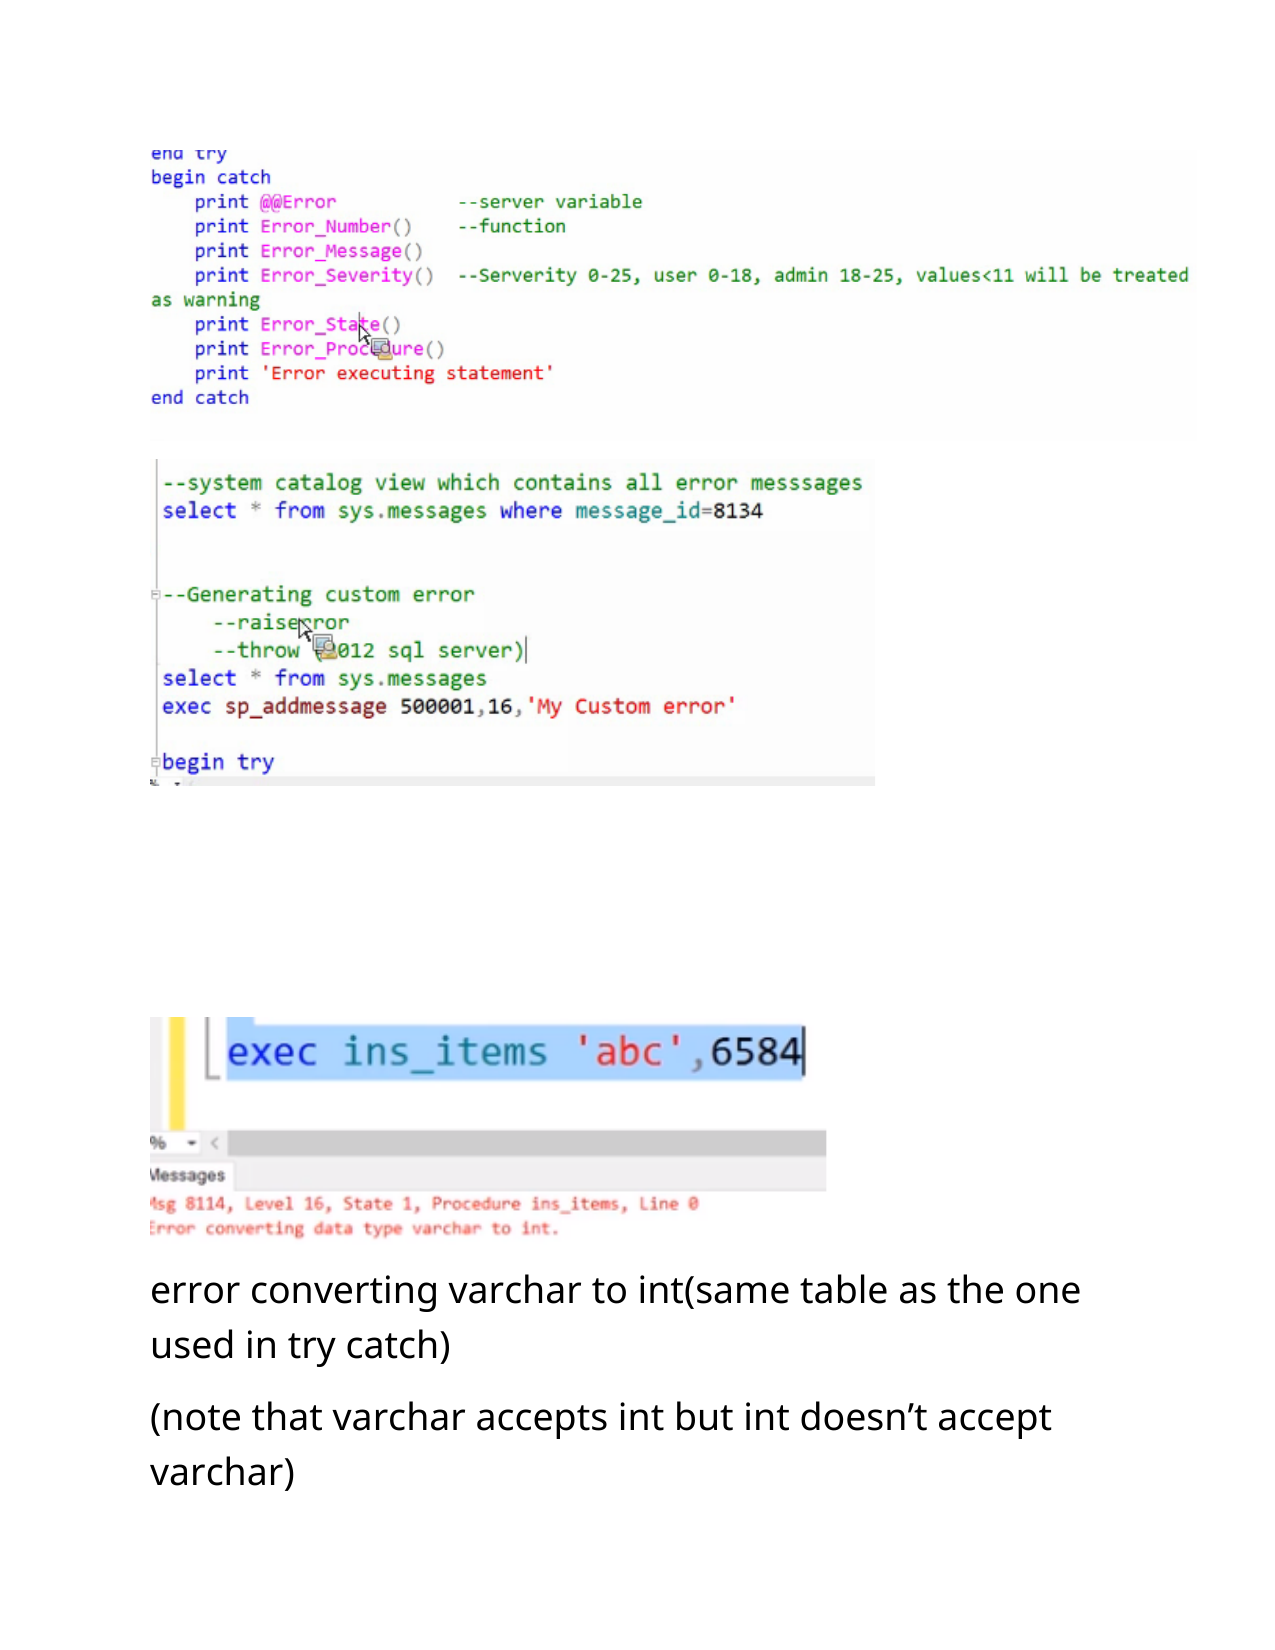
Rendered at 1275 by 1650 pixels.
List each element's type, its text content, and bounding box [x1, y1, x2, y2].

picture [150, 150, 1197, 441]
text (note that varchar accepts int but int doesn’t accept varchar) [150, 1390, 1125, 1497]
picture [150, 459, 876, 786]
picture [150, 1017, 827, 1245]
text error converting varchar to int(same table as the one used in try catch) [150, 1263, 1125, 1370]
